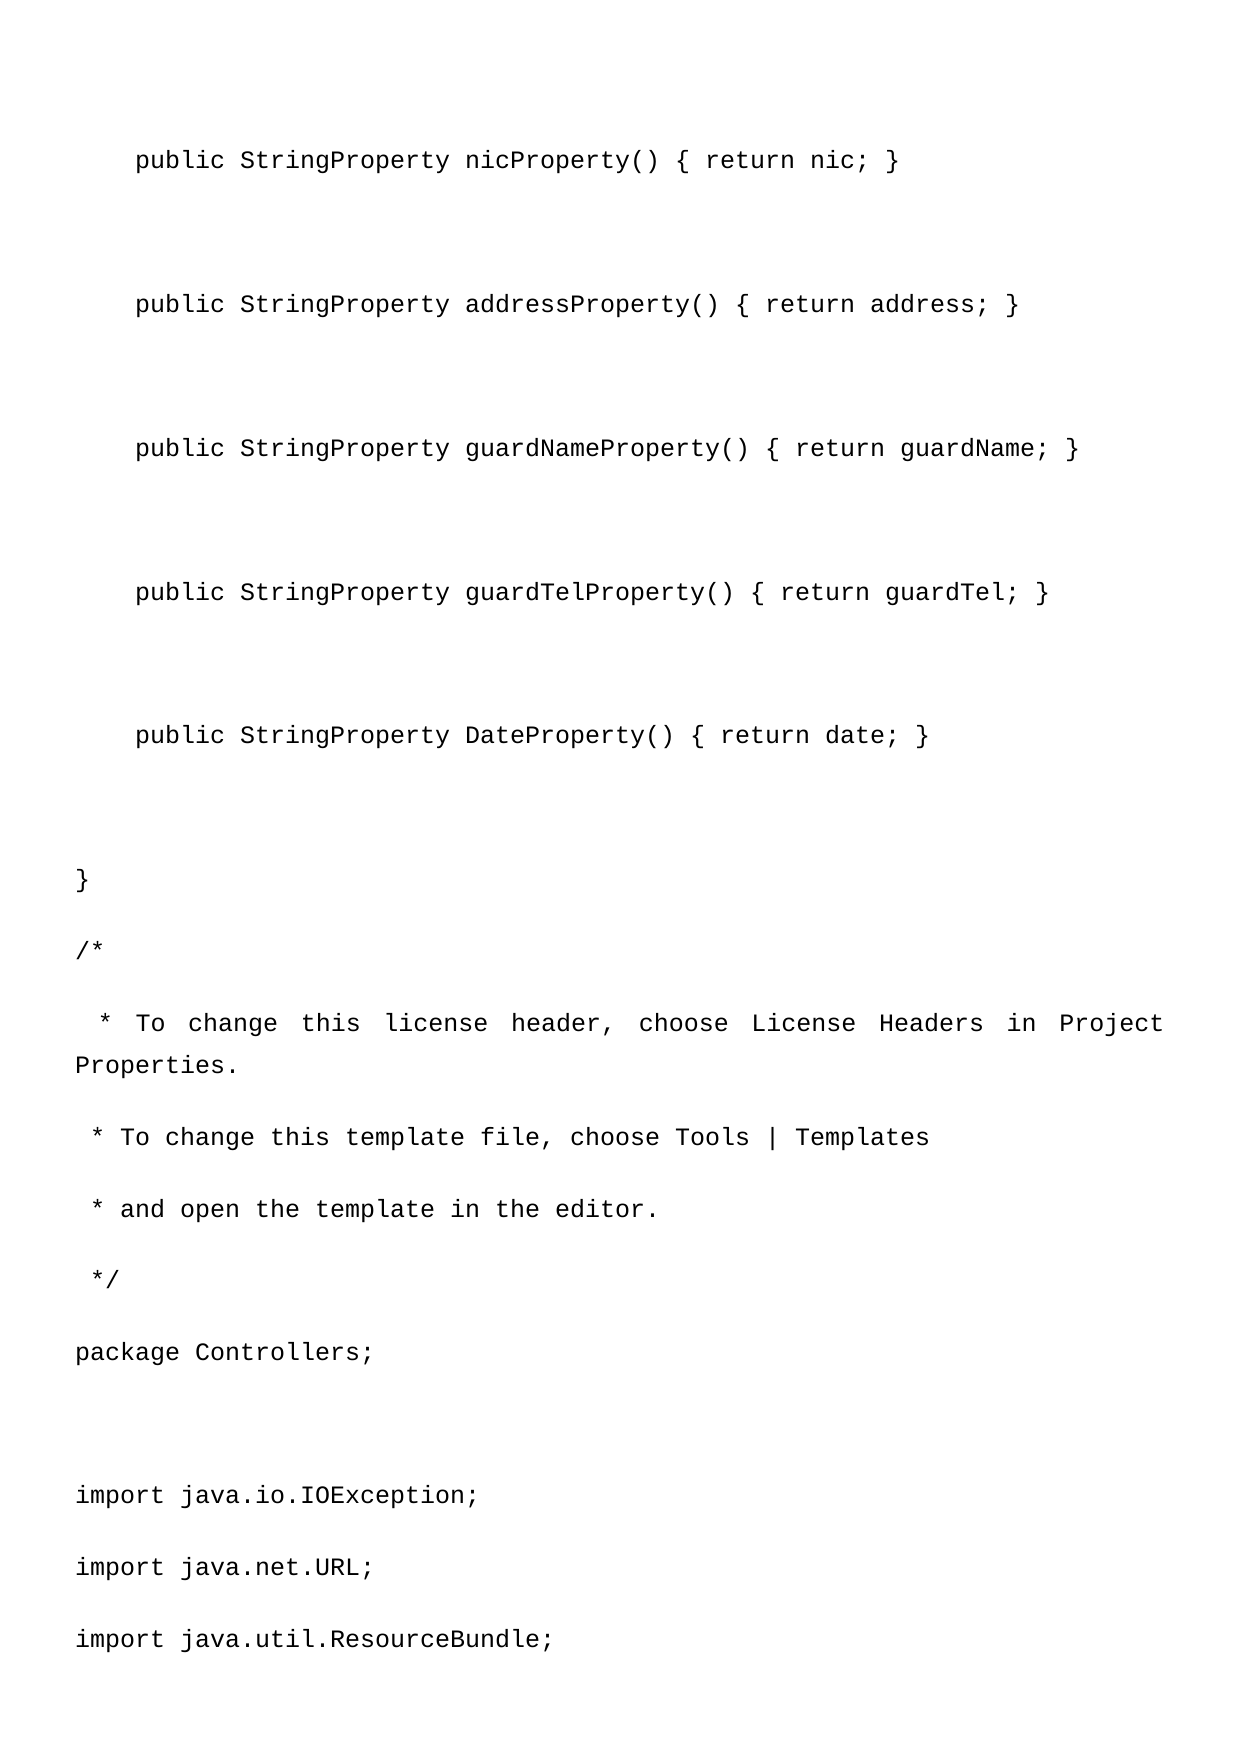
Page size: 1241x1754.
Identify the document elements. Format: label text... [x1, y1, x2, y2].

text */ [75, 1268, 1165, 1296]
text * and open the template in the editor. [75, 1196, 1165, 1224]
text import java.util.ResourceBundle; [75, 1626, 1165, 1654]
text public StringProperty guardTelProperty() { return guardTel; } [75, 579, 1165, 607]
text * To change this license header, choose License Headers in Project Properties. [75, 1010, 1165, 1081]
text import java.io.IOException; [75, 1483, 1165, 1511]
text package Controllers; [75, 1339, 1165, 1368]
text } [75, 867, 1165, 895]
text import java.net.URL; [75, 1554, 1165, 1583]
text public StringProperty guardNameProperty() { return guardName; } [75, 435, 1165, 463]
text /* [75, 939, 1165, 967]
text public StringProperty nicProperty() { return nic; } [75, 147, 1165, 176]
text public StringProperty DateProperty() { return date; } [75, 723, 1165, 751]
text public StringProperty addressProperty() { return address; } [75, 291, 1165, 319]
text * To change this template file, choose Tools | Templates [75, 1124, 1165, 1153]
